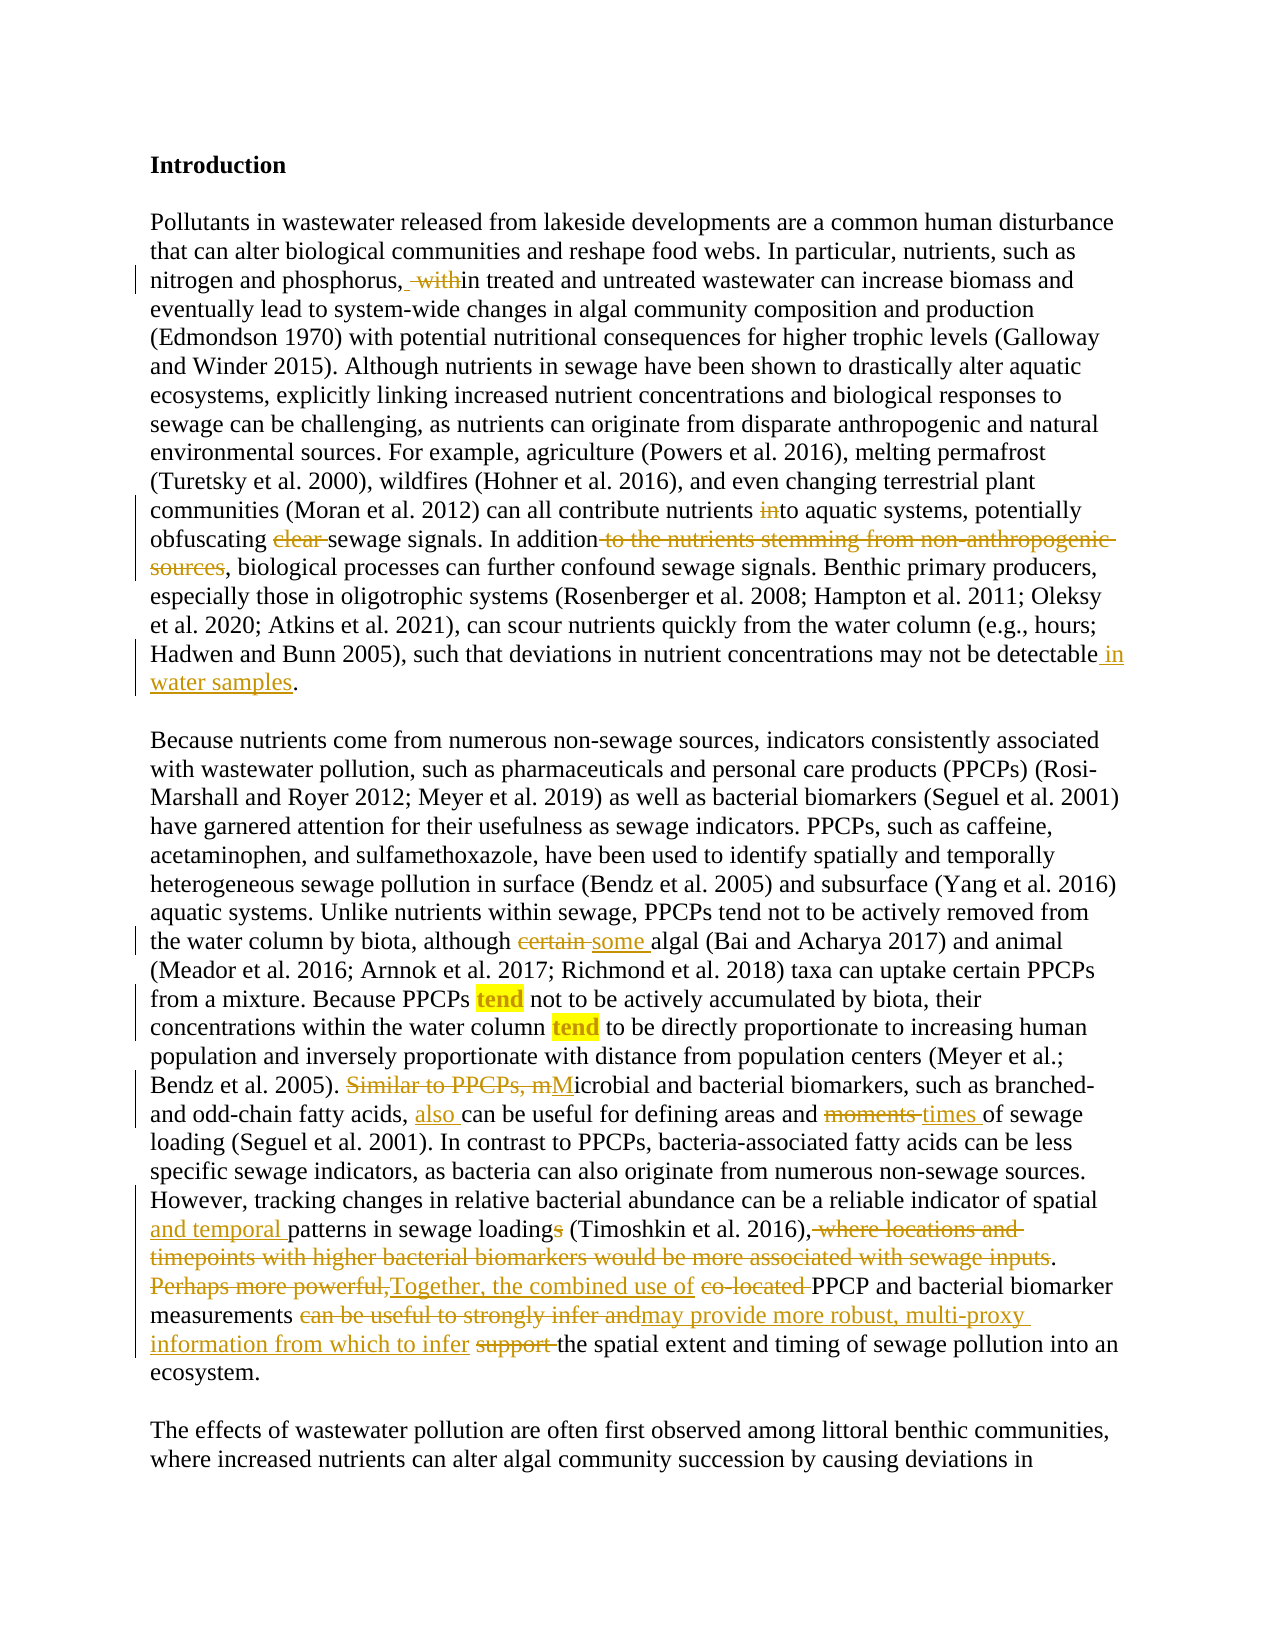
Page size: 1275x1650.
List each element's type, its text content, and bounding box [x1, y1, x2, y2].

text Pollutants in wastewater released from lakeside developments are a common human disturbance that can alter biological communities and reshape food webs. In particular, nutrients, such as nitrogen and phosphorus,in treated and untreated wastewater can increase biomass and eventually lead to system-wide changes in algal community composition and production (Edmondson 1970) with potential nutritional consequences for higher trophic levels (Galloway and Winder 2015). Although nutrients in sewage have been shown to drastically alter aquatic ecosystems, explicitly linking increased nutrient concentrations and biological responses to sewage can be challenging, as nutrients can originate from disparate anthropogenic and natural environmental sources. For example, agriculture (Powers et al. 2016), melting permafrost (Turetsky et al. 2000), wildfires (Hohner et al. 2016), and even changing terrestrial plant communities (Moran et al. 2012) can all contribute nutrients to aquatic systems, potentially obfuscating sewage signals. In addition, biological processes can further confound sewage signals. Benthic primary producers, especially those in oligotrophic systems (Rosenberger et al. 2008; Hampton et al. 2011; Oleksy et al. 2020; Atkins et al. 2021), can scour nutrients quickly from the water column (e.g., hours; Hadwen and Bunn 2005), such that deviations in nutrient concentrations may not be detectable. [150, 207, 1125, 696]
text Because nutrients come from numerous non-sewage sources, indicators consistently associated with wastewater pollution, such as pharmaceuticals and personal care products (PPCPs) (Rosi-Marshall and Royer 2012; Meyer et al. 2019) as well as bacterial biomarkers (Seguel et al. 2001) have garnered attention for their usefulness as sewage indicators. PPCPs, such as caffeine, acetaminophen, and sulfamethoxazole, have been used to identify spatially and temporally heterogeneous sewage pollution in surface (Bendz et al. 2005) and subsurface (Yang et al. 2016) aquatic systems. Unlike nutrients within sewage, PPCPs tend not to be actively removed from the water column by biota, although algal (Bai and Acharya 2017) and animal (Meador et al. 2016; Arnnok et al. 2017; Richmond et al. 2018) taxa can uptake certain PPCPs from a mixture. Because PPCPs tend not to be actively accumulated by biota, their concentrations within the water column tend to be directly proportionate to increasing human population and inversely proportionate with distance from population centers (Meyer et al.; Bendz et al. 2005). icrobial and bacterial biomarkers, such as branched- and odd-chain fatty acids, can be useful for defining areas and of sewage loading (Seguel et al. 2001). In contrast to PPCPs, bacteria-associated fatty acids can be less specific sewage indicators, as bacteria can also originate from numerous non-sewage sources. However, tracking changes in relative bacterial abundance can be a reliable indicator of spatial patterns in sewage loading (Timoshkin et al. 2016),. PPCP and bacterial biomarker measurements the spatial extent and timing of sewage pollution into an ecosystem. [150, 725, 1125, 1386]
text Introduction [150, 150, 1125, 179]
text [150, 1415, 1125, 1472]
